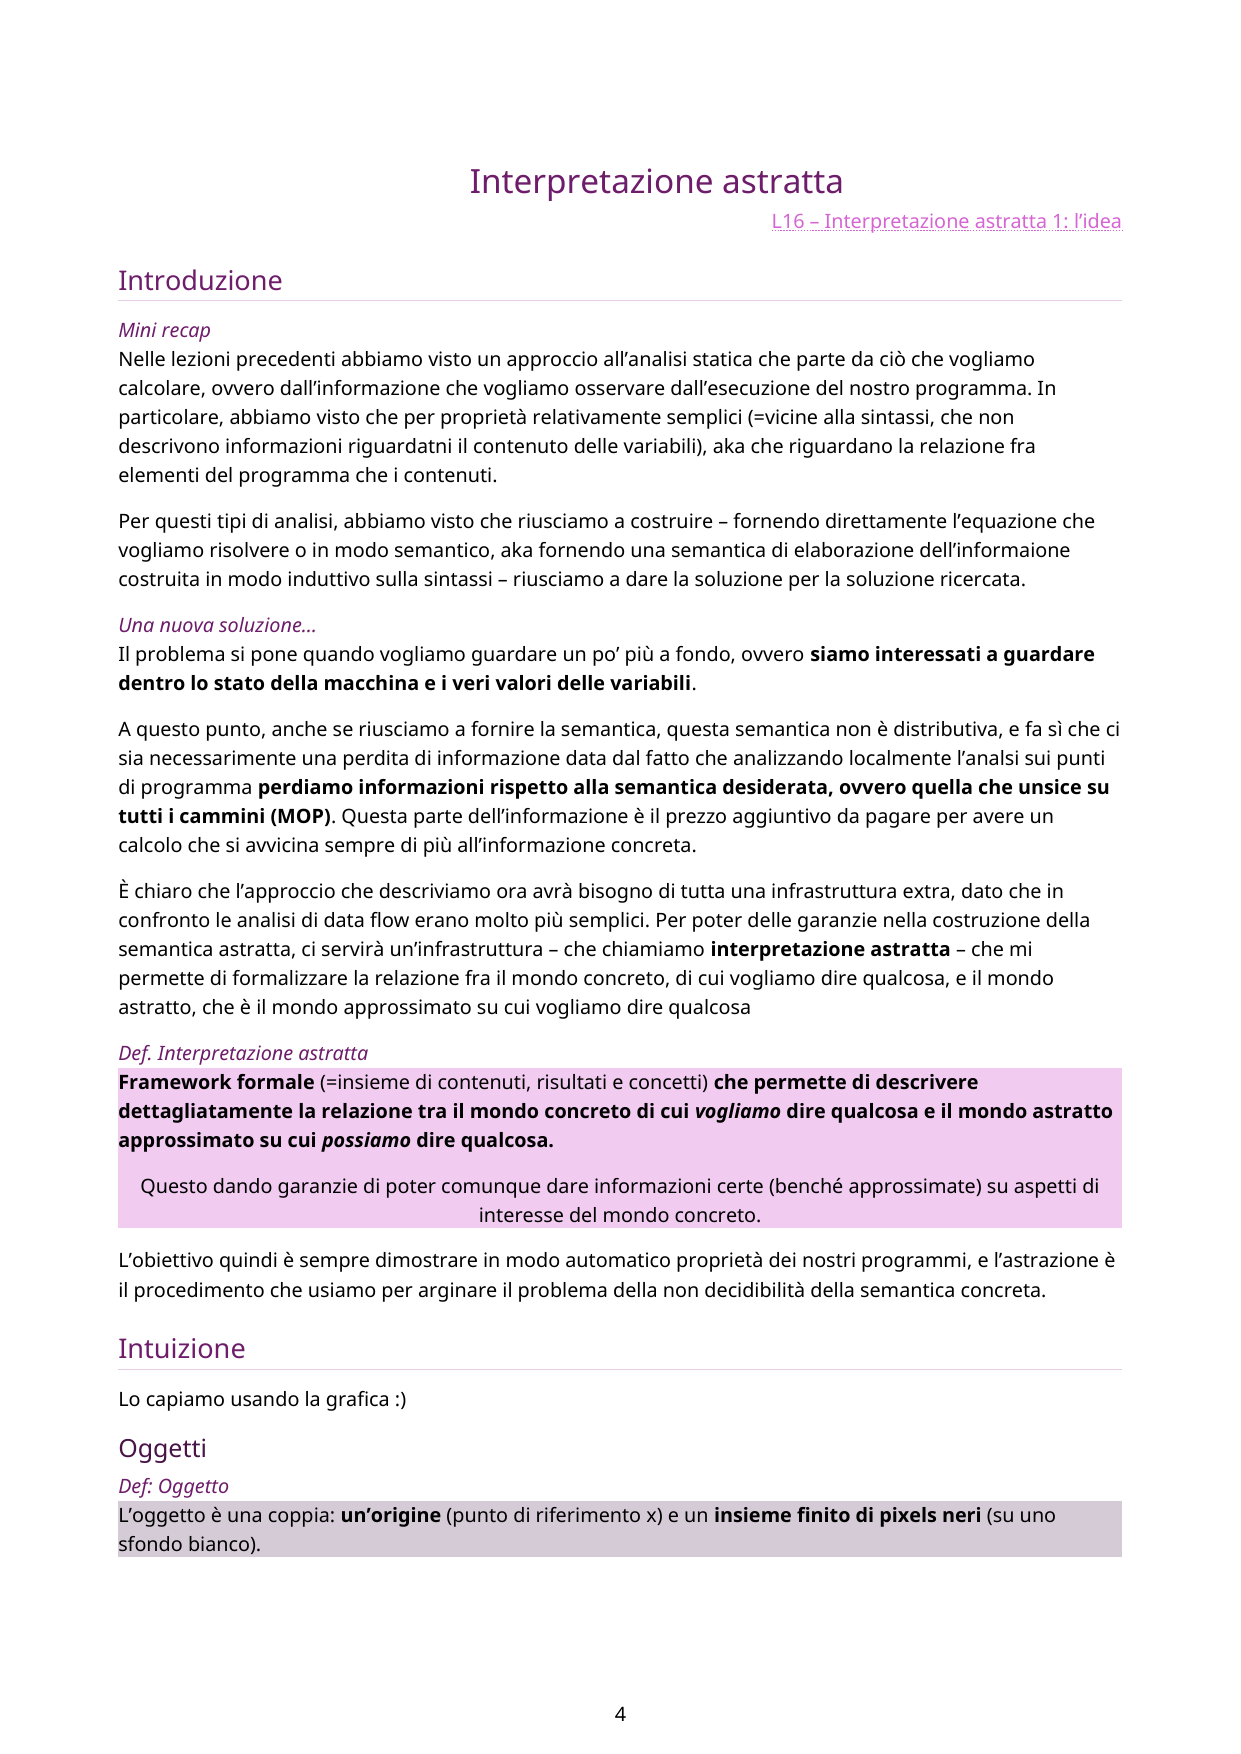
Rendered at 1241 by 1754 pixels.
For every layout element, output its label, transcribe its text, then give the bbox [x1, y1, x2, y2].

subtitle Oggetti [118, 1431, 1122, 1465]
text Per questi tipi di analisi, abbiamo visto che riusciamo a costruire – fornendo direttamente l’equazione che vogliamo risolvere o in modo semantico, aka fornendo una semantica di elaborazione dell’informaione costruita in modo induttivo sulla sintassi – riusciamo a dare la soluzione per la soluzione ricercata. [118, 507, 1122, 592]
text Lo capiamo usando la grafica :) [118, 1385, 1122, 1412]
subtitle Una nuova soluzione… [118, 611, 1122, 638]
text Nelle lezioni precedenti abbiamo visto un approccio all’analisi statica che parte da ciò che vogliamo calcolare, ovvero dall’informazione che vogliamo osservare dall’esecuzione del nostro programma. In particolare, abbiamo visto che per proprietà relativamente semplici (=vicine alla sintassi, che non descrivono informazioni riguardatni il contenuto delle variabili), aka che riguardano la relazione fra elementi del programma che i contenuti. [118, 345, 1122, 489]
subtitle Def. Interpretazione astratta [118, 1039, 1122, 1066]
text Questo dando garanzie di poter comunque dare informazioni certe (benché approssimate) su aspetti di interesse del mondo concreto. [118, 1172, 1122, 1228]
text A questo punto, anche se riusciamo a fornire la semantica, questa semantica non è distributiva, e fa sì che ci sia necessarimente una perdita di informazione data dal fatto che analizzando localmente l’analsi sui punti di programma perdiamo informazioni rispetto alla semantica desiderata, ovvero quella che unsice su tutti i cammini (MOP). Questa parte dell’informazione è il prezzo aggiuntivo da pagare per avere un calcolo che si avvicina sempre di più all’informazione concreta. [118, 715, 1122, 858]
subtitle Def: Oggetto [118, 1472, 1122, 1499]
text Il problema si pone quando vogliamo guardare un po’ più a fondo, ovvero siamo interessati a guardare dentro lo stato della macchina e i veri valori delle variabili. [118, 640, 1122, 696]
subtitle Mini recap [118, 316, 1122, 343]
subtitle Introduzione [118, 261, 1122, 300]
text L16 – Interpretazione astratta 1: l’idea [192, 207, 1122, 234]
text L’oggetto è una coppia: un’origine (punto di riferimento x) e un insieme finito di pixels neri (su uno sfondo bianco). [118, 1501, 1122, 1557]
text Framework formale (=insieme di contenuti, risultati e concetti) che permette di descrivere dettagliatamente la relazione tra il mondo concreto di cui vogliamo dire qualcosa e il mondo astratto approssimato su cui possiamo dire qualcosa. [118, 1068, 1122, 1153]
subtitle Interpretazione astratta [192, 158, 1122, 203]
subtitle Intuizione [118, 1330, 1122, 1369]
text È chiaro che l’approccio che descriviamo ora avrà bisogno di tutta una infrastruttura extra, dato che in confronto le analisi di data flow erano molto più semplici. Per poter delle garanzie nella costruzione della semantica astratta, ci servirà un’infrastruttura – che chiamiamo interpretazione astratta – che mi permette di formalizzare la relazione fra il mondo concreto, di cui vogliamo dire qualcosa, e il mondo astratto, che è il mondo approssimato su cui vogliamo dire qualcosa [118, 877, 1122, 1020]
text L’obiettivo quindi è sempre dimostrare in modo automatico proprietà dei nostri programmi, e l’astrazione è il procedimento che usiamo per arginare il problema della non decidibilità della semantica concreta. [118, 1247, 1122, 1303]
